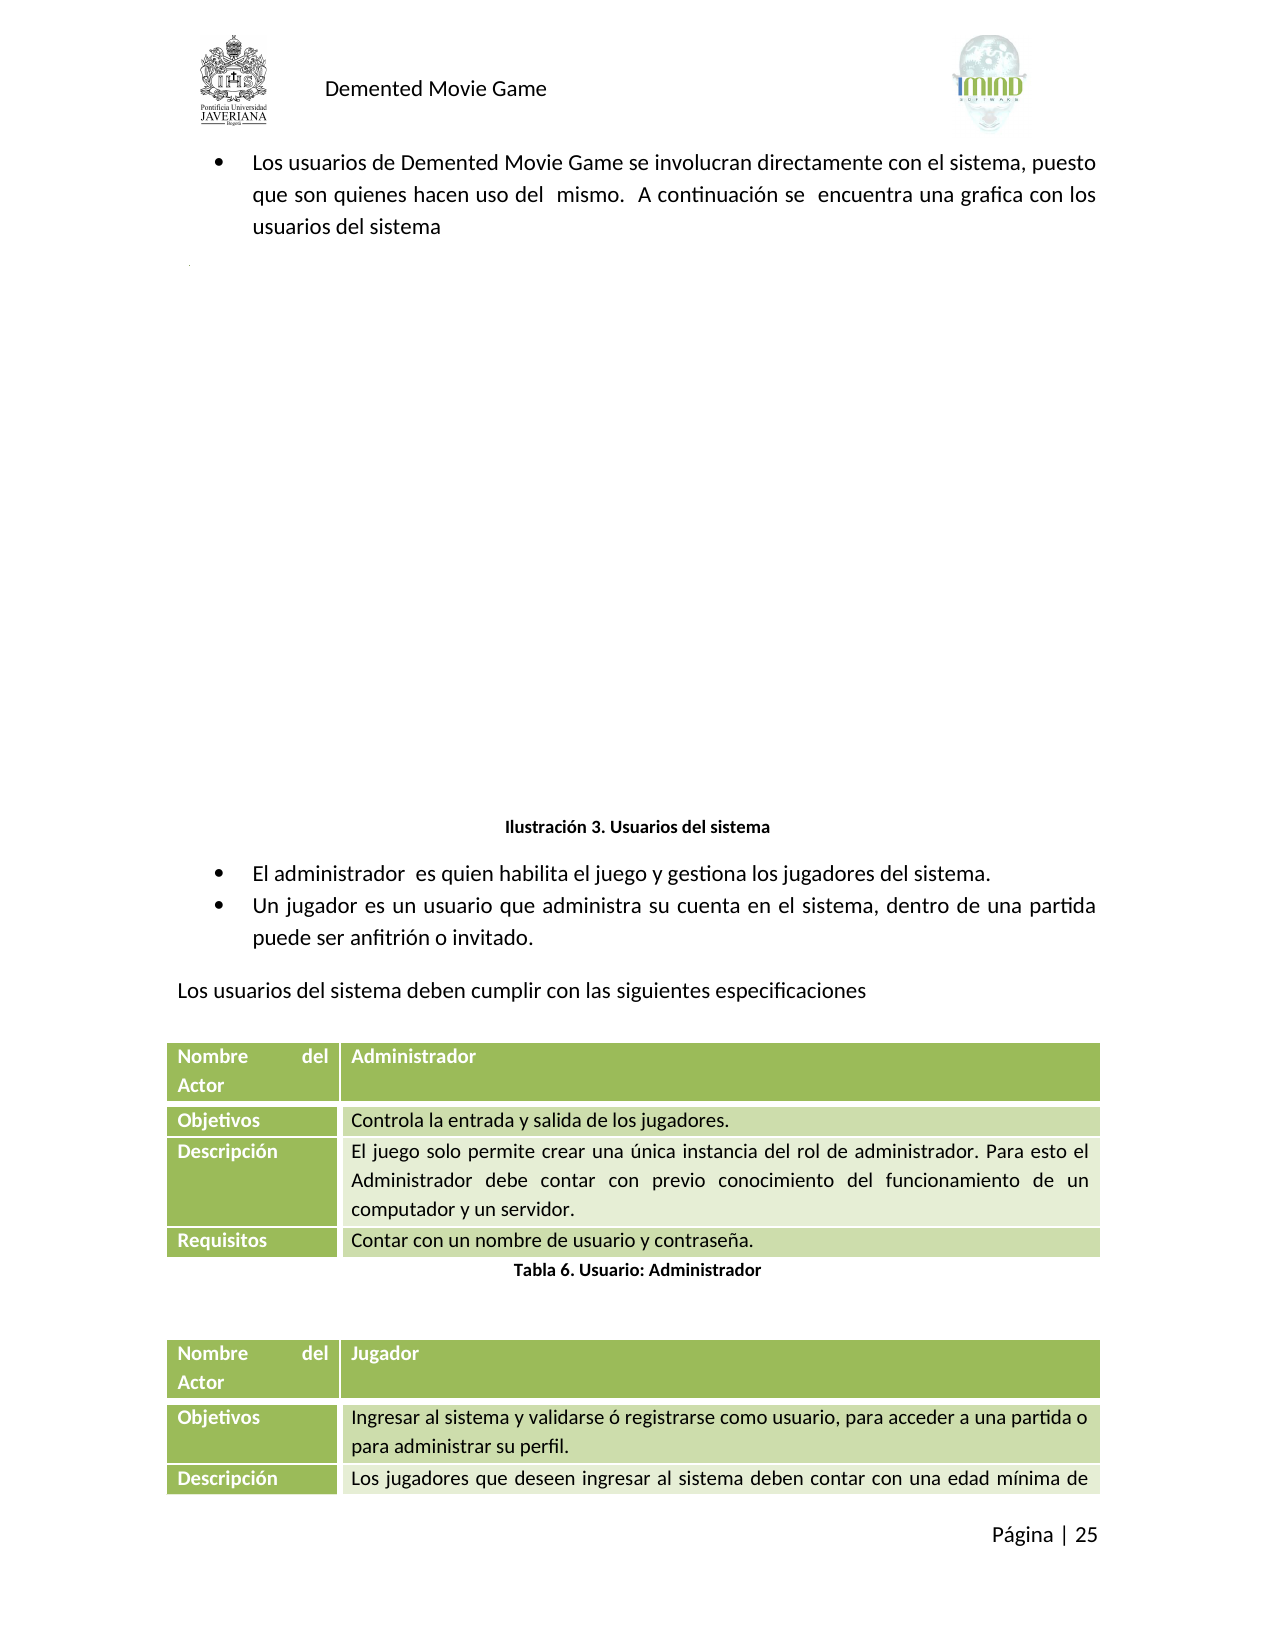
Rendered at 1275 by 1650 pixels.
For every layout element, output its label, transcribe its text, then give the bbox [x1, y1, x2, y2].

picture [951, 35, 1033, 138]
table_cell Descripción [167, 1138, 337, 1226]
table_header Jugador [341, 1340, 1100, 1398]
text Ilustración 3. Usuarios del sistema [177, 815, 1098, 838]
table_header Nombre del Actor [167, 1340, 339, 1398]
picture [200, 35, 267, 126]
table_cell Controla la entrada y salida de los jugadores. [343, 1107, 1100, 1136]
text Tabla 6. Usuario: Administrador [177, 1259, 1098, 1282]
list El administrador es quien habilita el juego y gestiona los jugadores del sistema. [215, 859, 1098, 887]
table_cell Requisitos [167, 1228, 337, 1257]
table_header Administrador [341, 1043, 1100, 1101]
list Los usuarios de Demented Movie Game se involucran directamente con el sistema, puesto que son quienes hacen uso del mismo. A continuación se encuentra una grafica con los usuarios del sistema [215, 148, 1098, 240]
table_cell El juego solo permite crear una única instancia del rol de administrador. Para esto el Administrador debe contar con previo conocimiento del funcionamiento de un computador y un servidor. [343, 1138, 1100, 1226]
table_cell Objetivos [167, 1405, 337, 1463]
text Los usuarios del sistema deben cumplir con las siguientes especificaciones [177, 976, 1098, 1004]
table_cell Objetivos [167, 1107, 337, 1136]
table_header Nombre del Actor [167, 1043, 339, 1101]
table_cell Los jugadores que deseen ingresar al sistema deben contar con una edad mínima de siete (7) años. [343, 1465, 1100, 1494]
table_cell Descripción [167, 1465, 337, 1494]
table_cell Ingresar al sistema y validarse ó registrarse como usuario, para acceder a una partida o para administrar su perfil. [343, 1405, 1100, 1463]
table_cell Contar con un nombre de usuario y contraseña. [343, 1228, 1100, 1257]
list Un jugador es un usuario que administra su cuenta en el sistema, dentro de una partida puede ser anfitrión o invitado. [215, 891, 1098, 951]
